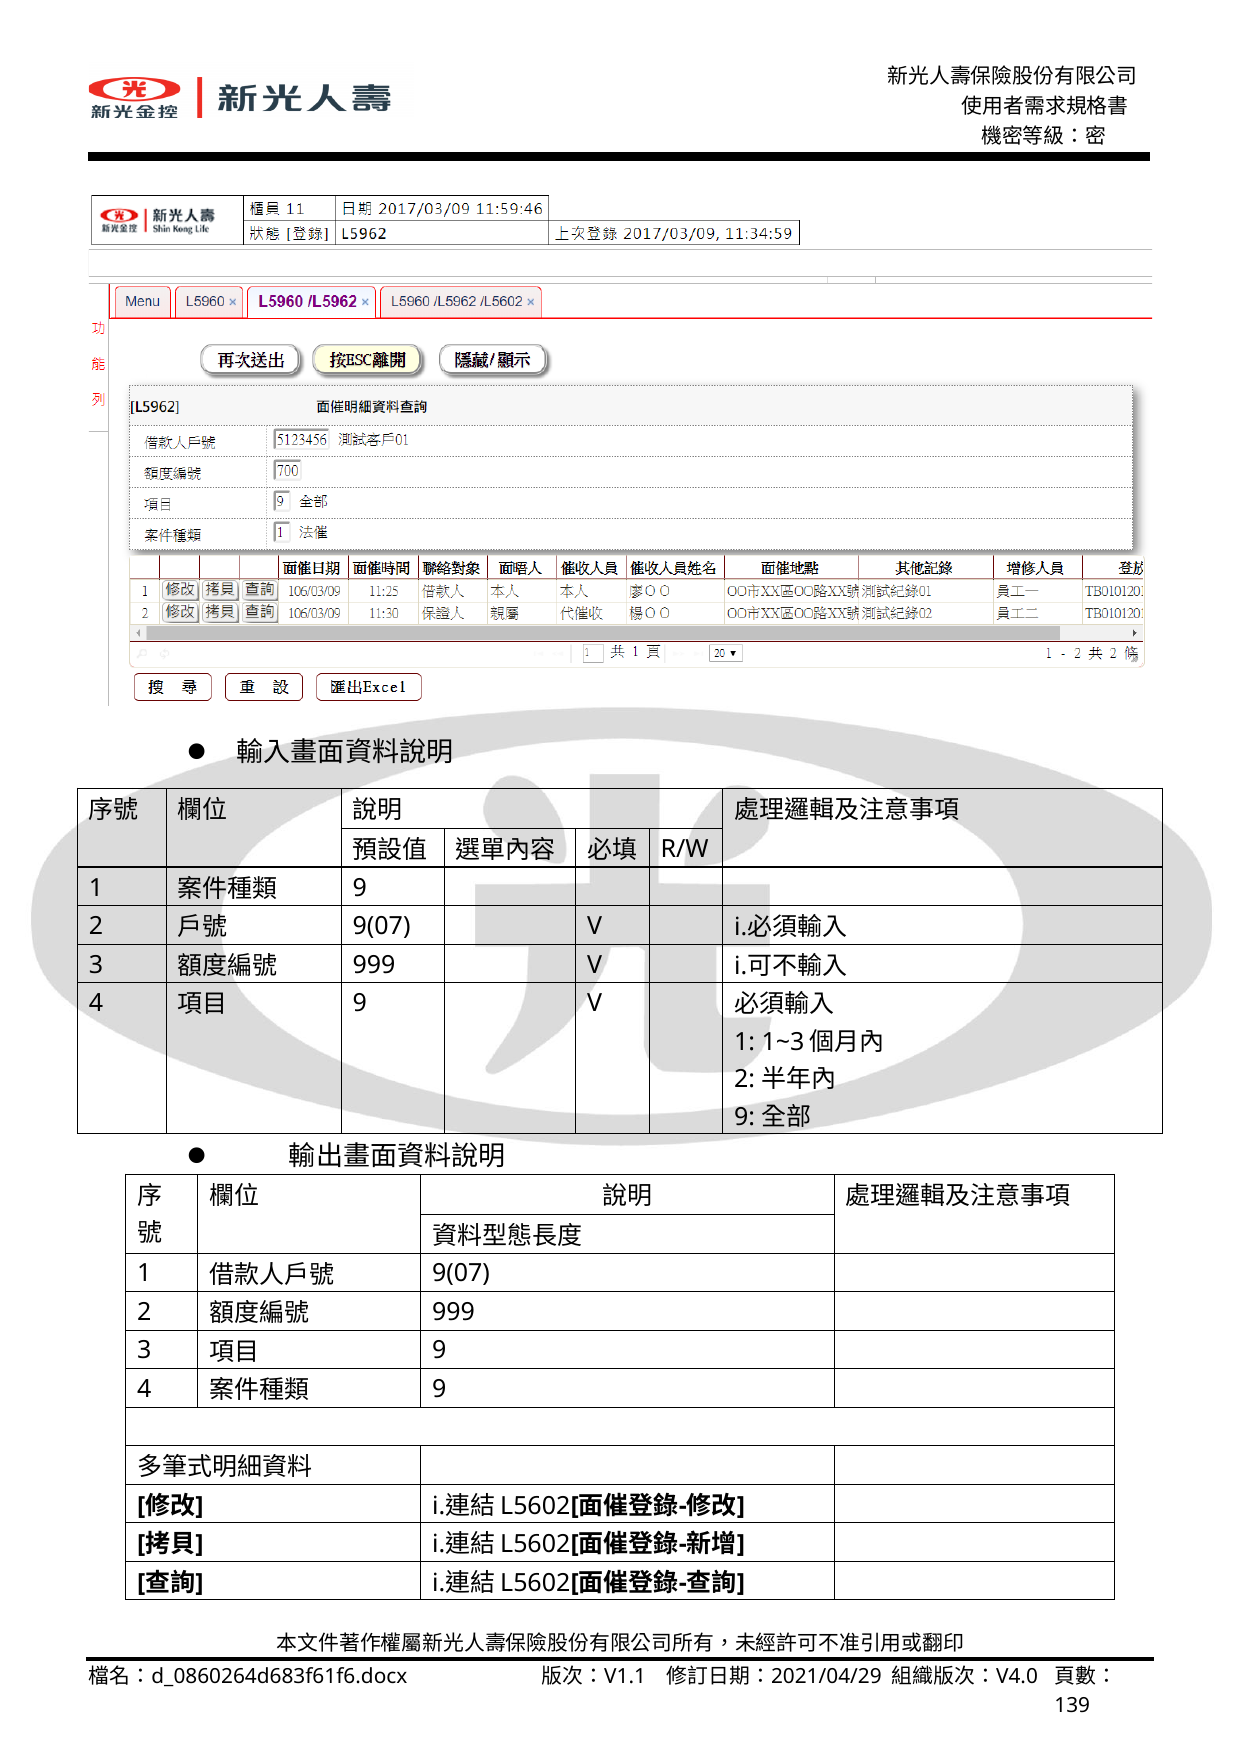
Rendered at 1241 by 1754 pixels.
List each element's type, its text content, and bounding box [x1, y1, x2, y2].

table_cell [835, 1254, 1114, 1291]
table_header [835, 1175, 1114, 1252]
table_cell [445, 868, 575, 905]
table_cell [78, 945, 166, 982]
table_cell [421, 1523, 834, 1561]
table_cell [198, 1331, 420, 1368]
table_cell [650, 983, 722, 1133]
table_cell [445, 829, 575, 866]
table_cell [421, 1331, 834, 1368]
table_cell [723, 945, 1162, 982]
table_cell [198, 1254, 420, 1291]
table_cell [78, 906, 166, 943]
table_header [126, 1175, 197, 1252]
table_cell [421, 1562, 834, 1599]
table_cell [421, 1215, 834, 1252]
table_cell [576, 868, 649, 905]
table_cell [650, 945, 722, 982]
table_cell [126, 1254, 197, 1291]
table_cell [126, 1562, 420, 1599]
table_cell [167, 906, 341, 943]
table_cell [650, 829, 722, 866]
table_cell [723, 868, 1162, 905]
list  輸出畫面資料說明 [186, 1134, 1152, 1173]
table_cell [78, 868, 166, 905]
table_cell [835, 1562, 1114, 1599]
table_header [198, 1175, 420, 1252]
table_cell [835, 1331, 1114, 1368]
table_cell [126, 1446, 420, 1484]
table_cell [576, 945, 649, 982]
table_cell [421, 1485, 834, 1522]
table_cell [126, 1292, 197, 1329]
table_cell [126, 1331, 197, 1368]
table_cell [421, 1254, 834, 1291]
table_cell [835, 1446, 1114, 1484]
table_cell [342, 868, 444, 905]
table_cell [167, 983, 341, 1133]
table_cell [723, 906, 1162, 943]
picture [25, 194, 1215, 1152]
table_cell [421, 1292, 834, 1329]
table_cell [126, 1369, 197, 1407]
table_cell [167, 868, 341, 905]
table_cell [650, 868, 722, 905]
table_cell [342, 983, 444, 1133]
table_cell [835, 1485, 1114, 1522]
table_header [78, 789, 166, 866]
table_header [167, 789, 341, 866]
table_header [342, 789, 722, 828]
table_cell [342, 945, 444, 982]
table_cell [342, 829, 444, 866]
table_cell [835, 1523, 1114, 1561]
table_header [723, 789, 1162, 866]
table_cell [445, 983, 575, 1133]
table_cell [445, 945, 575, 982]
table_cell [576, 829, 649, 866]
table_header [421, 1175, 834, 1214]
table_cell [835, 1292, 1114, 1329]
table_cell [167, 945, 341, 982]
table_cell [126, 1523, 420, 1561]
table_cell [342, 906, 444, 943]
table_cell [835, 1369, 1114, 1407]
picture [88, 61, 414, 118]
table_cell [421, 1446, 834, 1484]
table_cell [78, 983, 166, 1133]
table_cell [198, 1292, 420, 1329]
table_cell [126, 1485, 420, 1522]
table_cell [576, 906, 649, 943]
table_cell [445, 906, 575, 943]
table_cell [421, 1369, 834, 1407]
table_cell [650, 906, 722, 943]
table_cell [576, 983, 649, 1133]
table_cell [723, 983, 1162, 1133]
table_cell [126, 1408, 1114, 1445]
list 輸入畫面資料說明 [186, 712, 1152, 787]
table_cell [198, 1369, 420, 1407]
